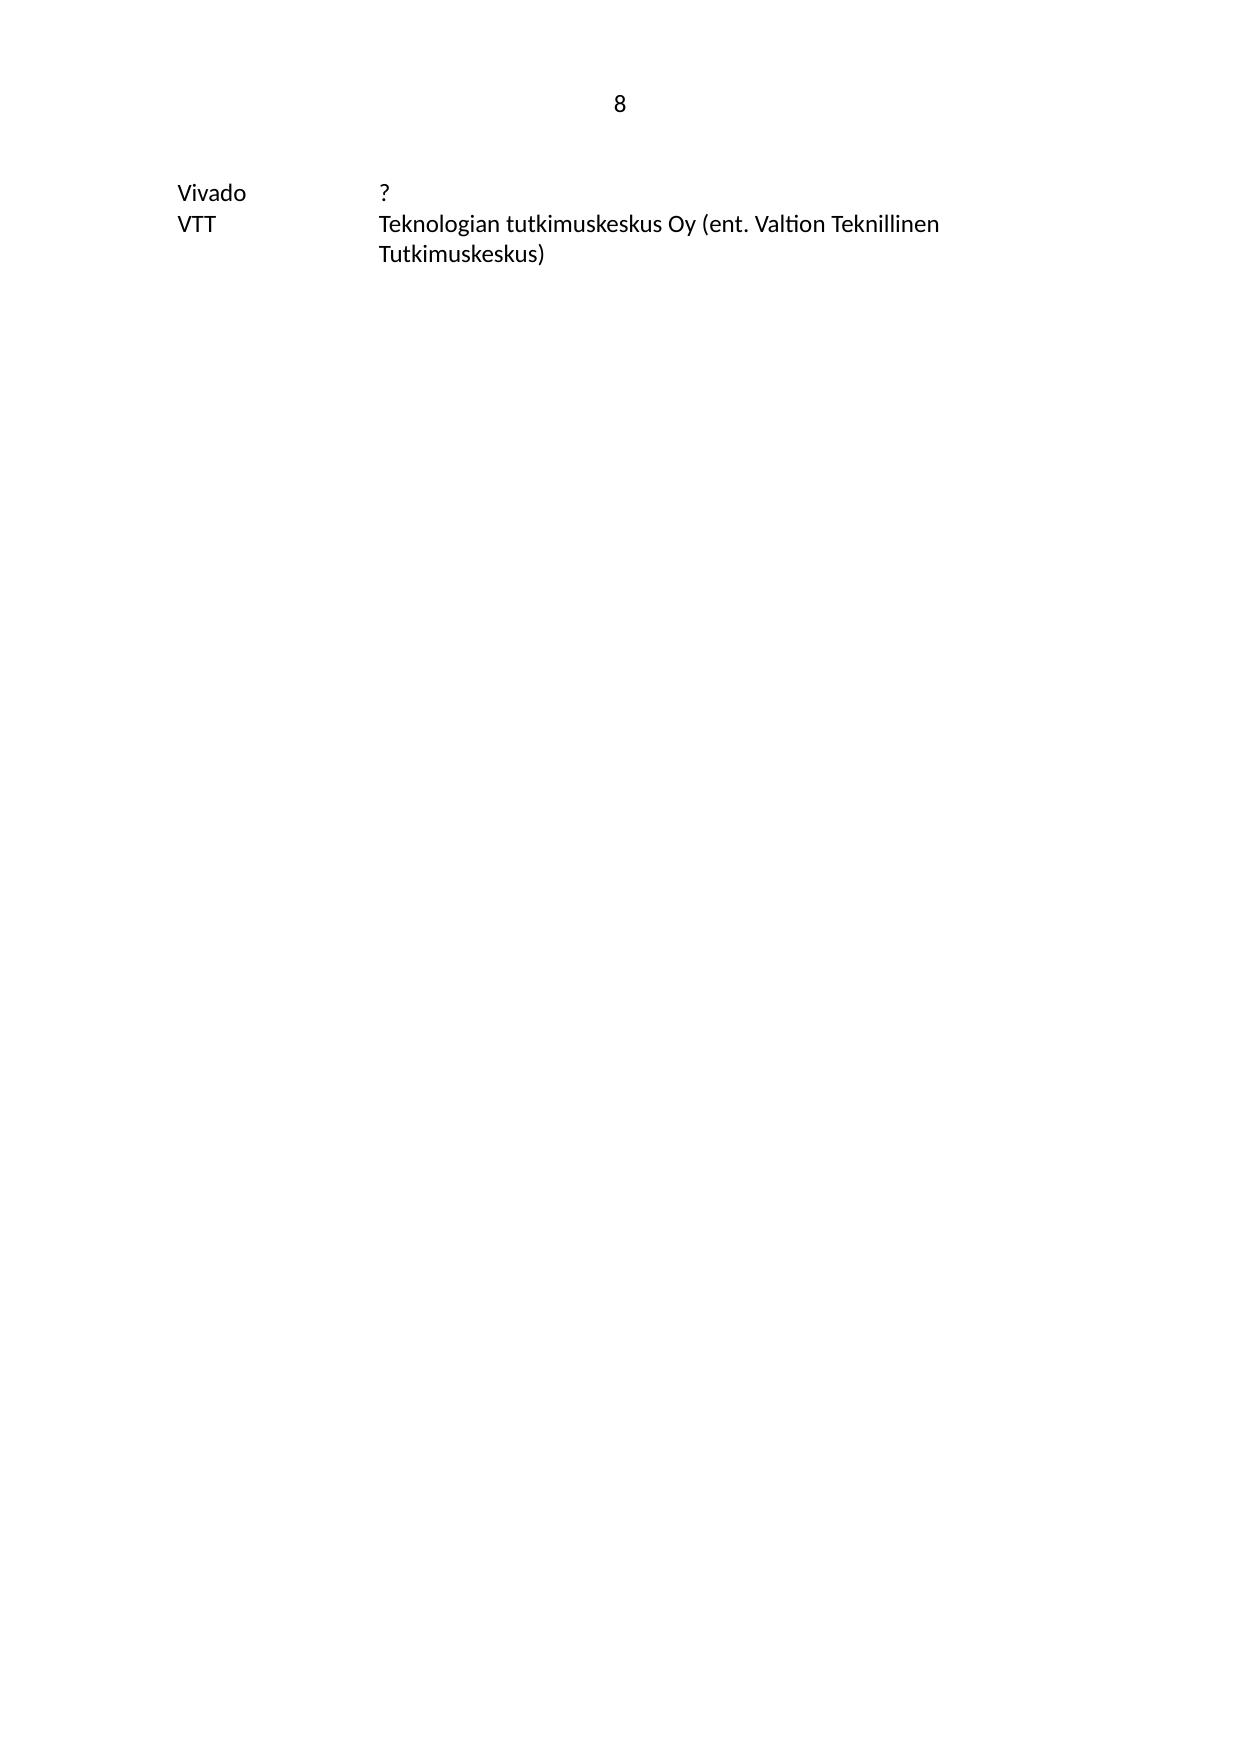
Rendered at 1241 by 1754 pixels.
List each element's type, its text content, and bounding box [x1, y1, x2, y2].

text Vivado ? [177, 177, 1063, 208]
text VTT Teknologian tutkimuskeskus Oy (ent. Valtion Teknillinen Tutkimuskeskus) [177, 208, 1063, 269]
